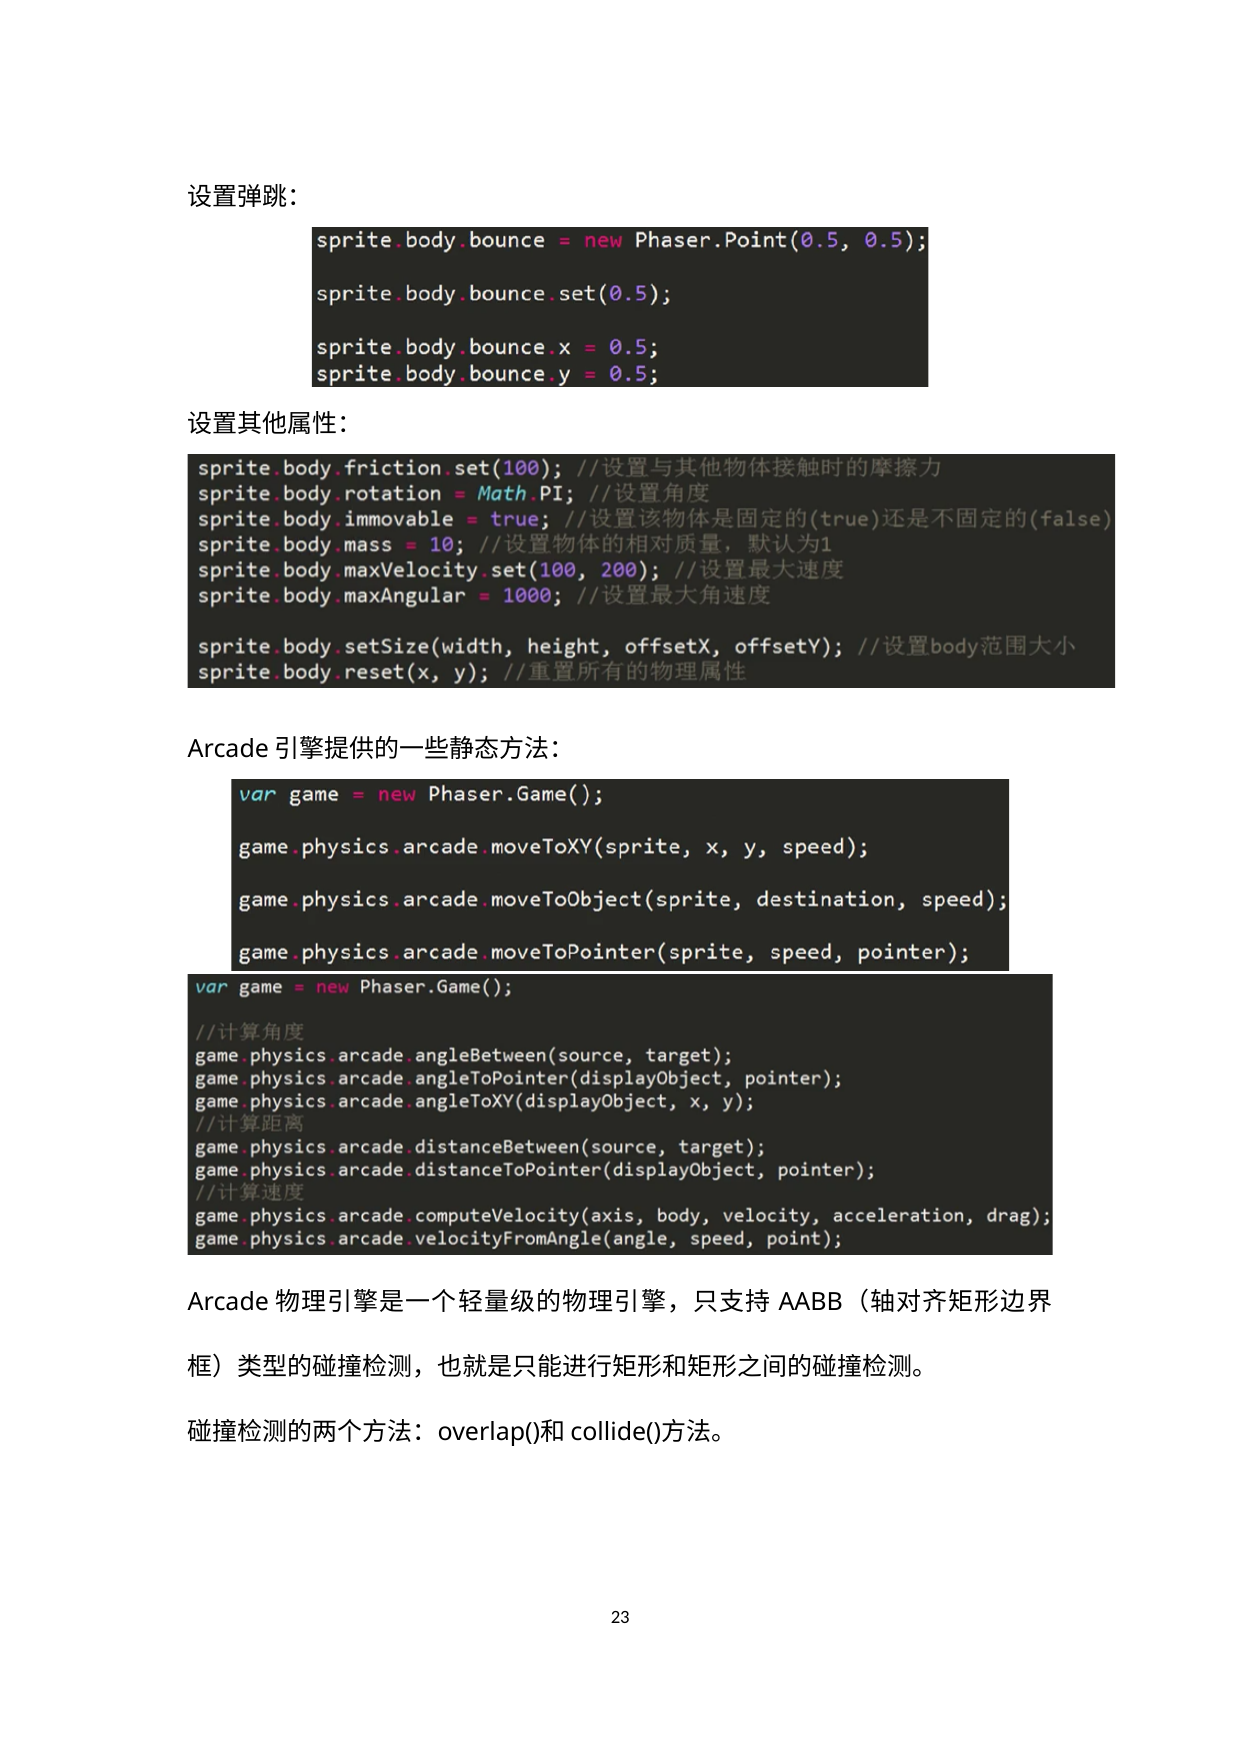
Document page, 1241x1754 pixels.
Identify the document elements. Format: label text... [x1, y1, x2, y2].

picture [187, 974, 1053, 1255]
text 设置弹跳： [187, 162, 1053, 227]
text Arcade引擎提供的一些静态方法： [187, 714, 1053, 779]
picture [311, 227, 929, 387]
picture [231, 779, 1010, 971]
text 设置其他属性： [187, 389, 1053, 454]
text 碰撞检测的两个方法：overlap()和collide()方法。 [187, 1397, 1053, 1462]
text Arcade物理引擎是一个轻量级的物理引擎，只支持AABB（轴对齐矩形边界框）类型的碰撞检测，也就是只能进行矩形和矩形之间的碰撞检测。 [187, 1267, 1053, 1397]
picture [187, 454, 1116, 688]
